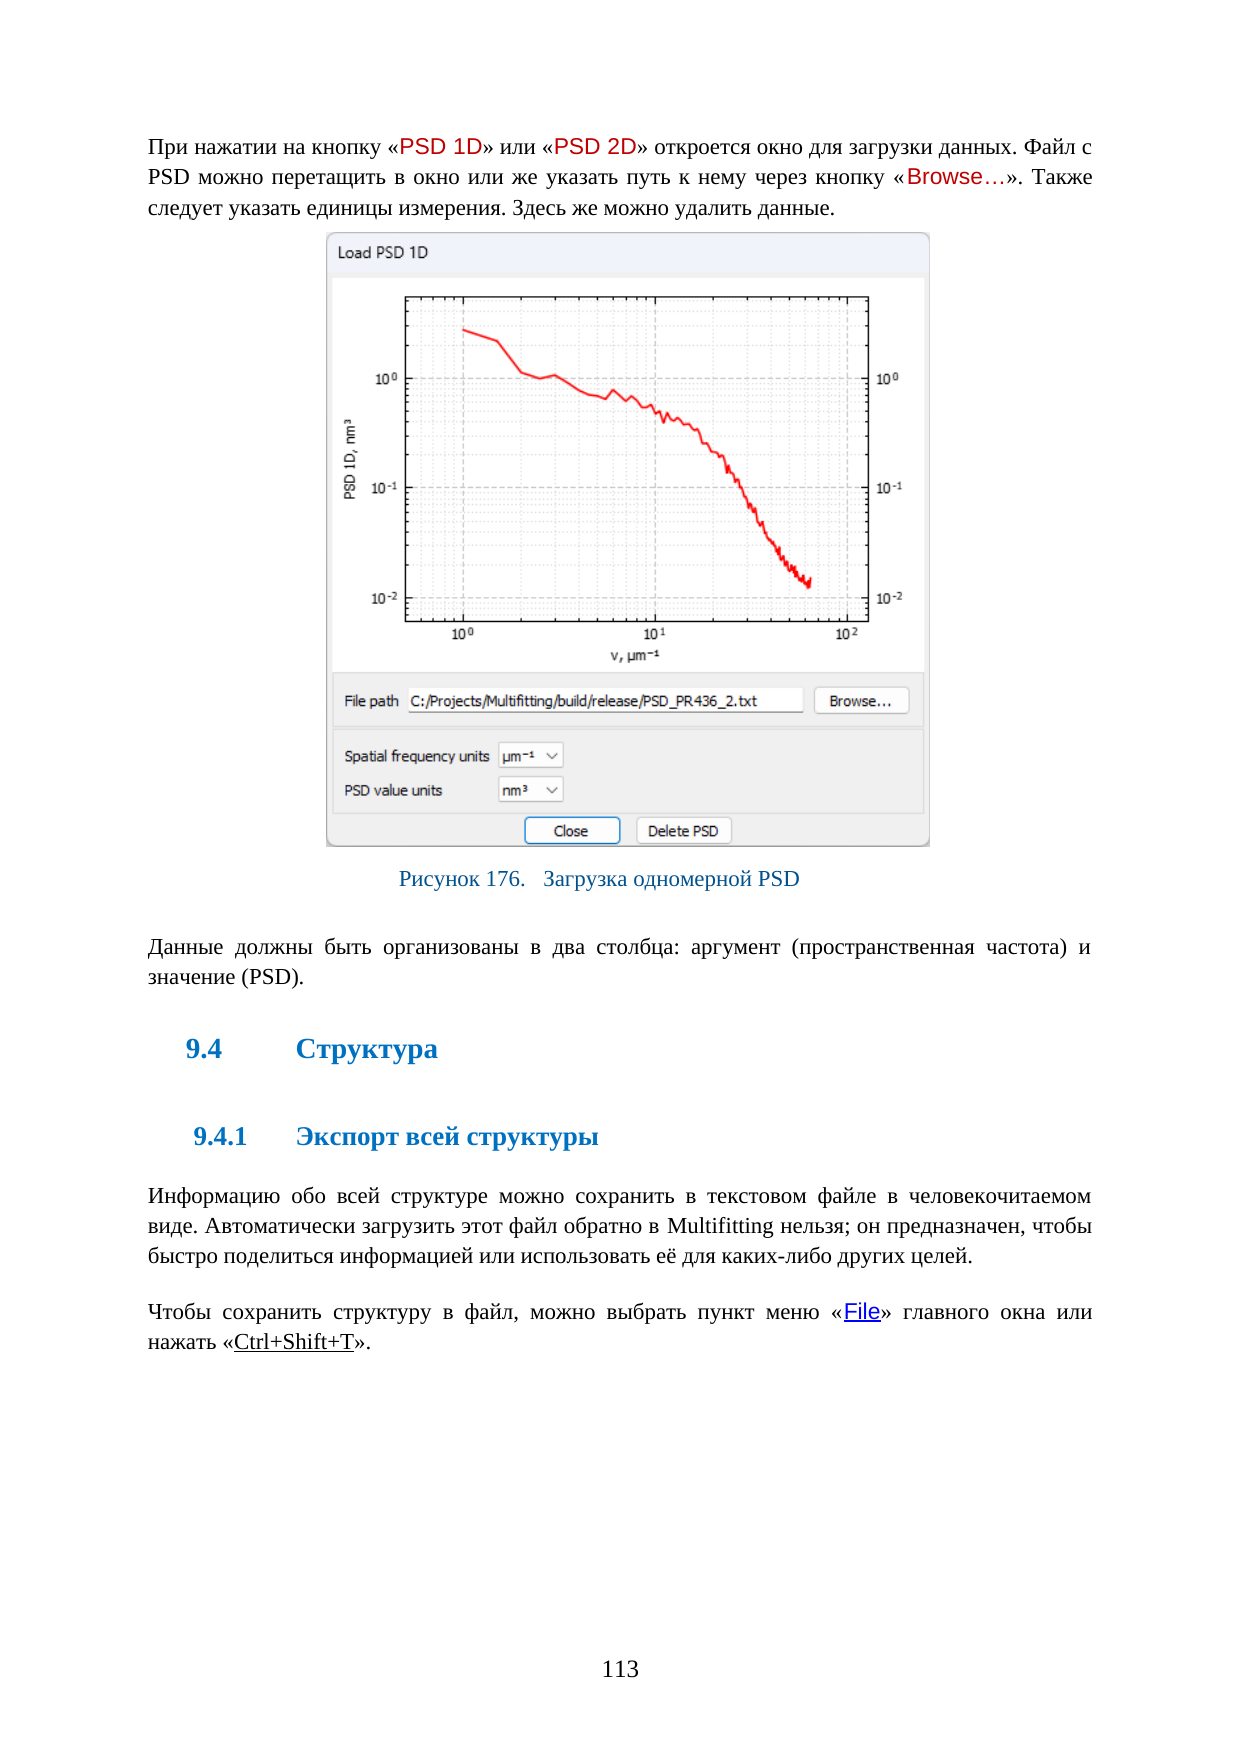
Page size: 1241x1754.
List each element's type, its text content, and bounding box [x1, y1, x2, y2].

text Информацию обо всей структуре можно сохранить в текстовом файле в человекочитаемом виде. Автоматически загрузить этот файл обратно в Multifitting нельзя; он предназначен, чтобы быстро поделиться информацией или использовать её для каких-либо других целей. [148, 1182, 1093, 1269]
text Данные должны быть организованы в два столбца: аргумент (пространственная частота) и значение (PSD). [148, 933, 1093, 990]
subtitle Экспорт всей структуры [193, 1119, 1093, 1151]
text При нажатии на кнопку «PSD 1D» или «PSD 2D» откроется окно для загрузки данных. Файл с PSD можно перетащить в окно или же указать путь к нему через кнопку «Browse…». Также следует указать единицы измерения. Здесь же можно удалить данные. [148, 133, 1093, 220]
text Чтобы сохранить структуру в файл, можно выбрать пункт меню «File» главного окна или нажать «Ctrl+Shift+T». [148, 1298, 1093, 1354]
picture [326, 232, 930, 847]
subtitle Структура [155, 1031, 1093, 1064]
